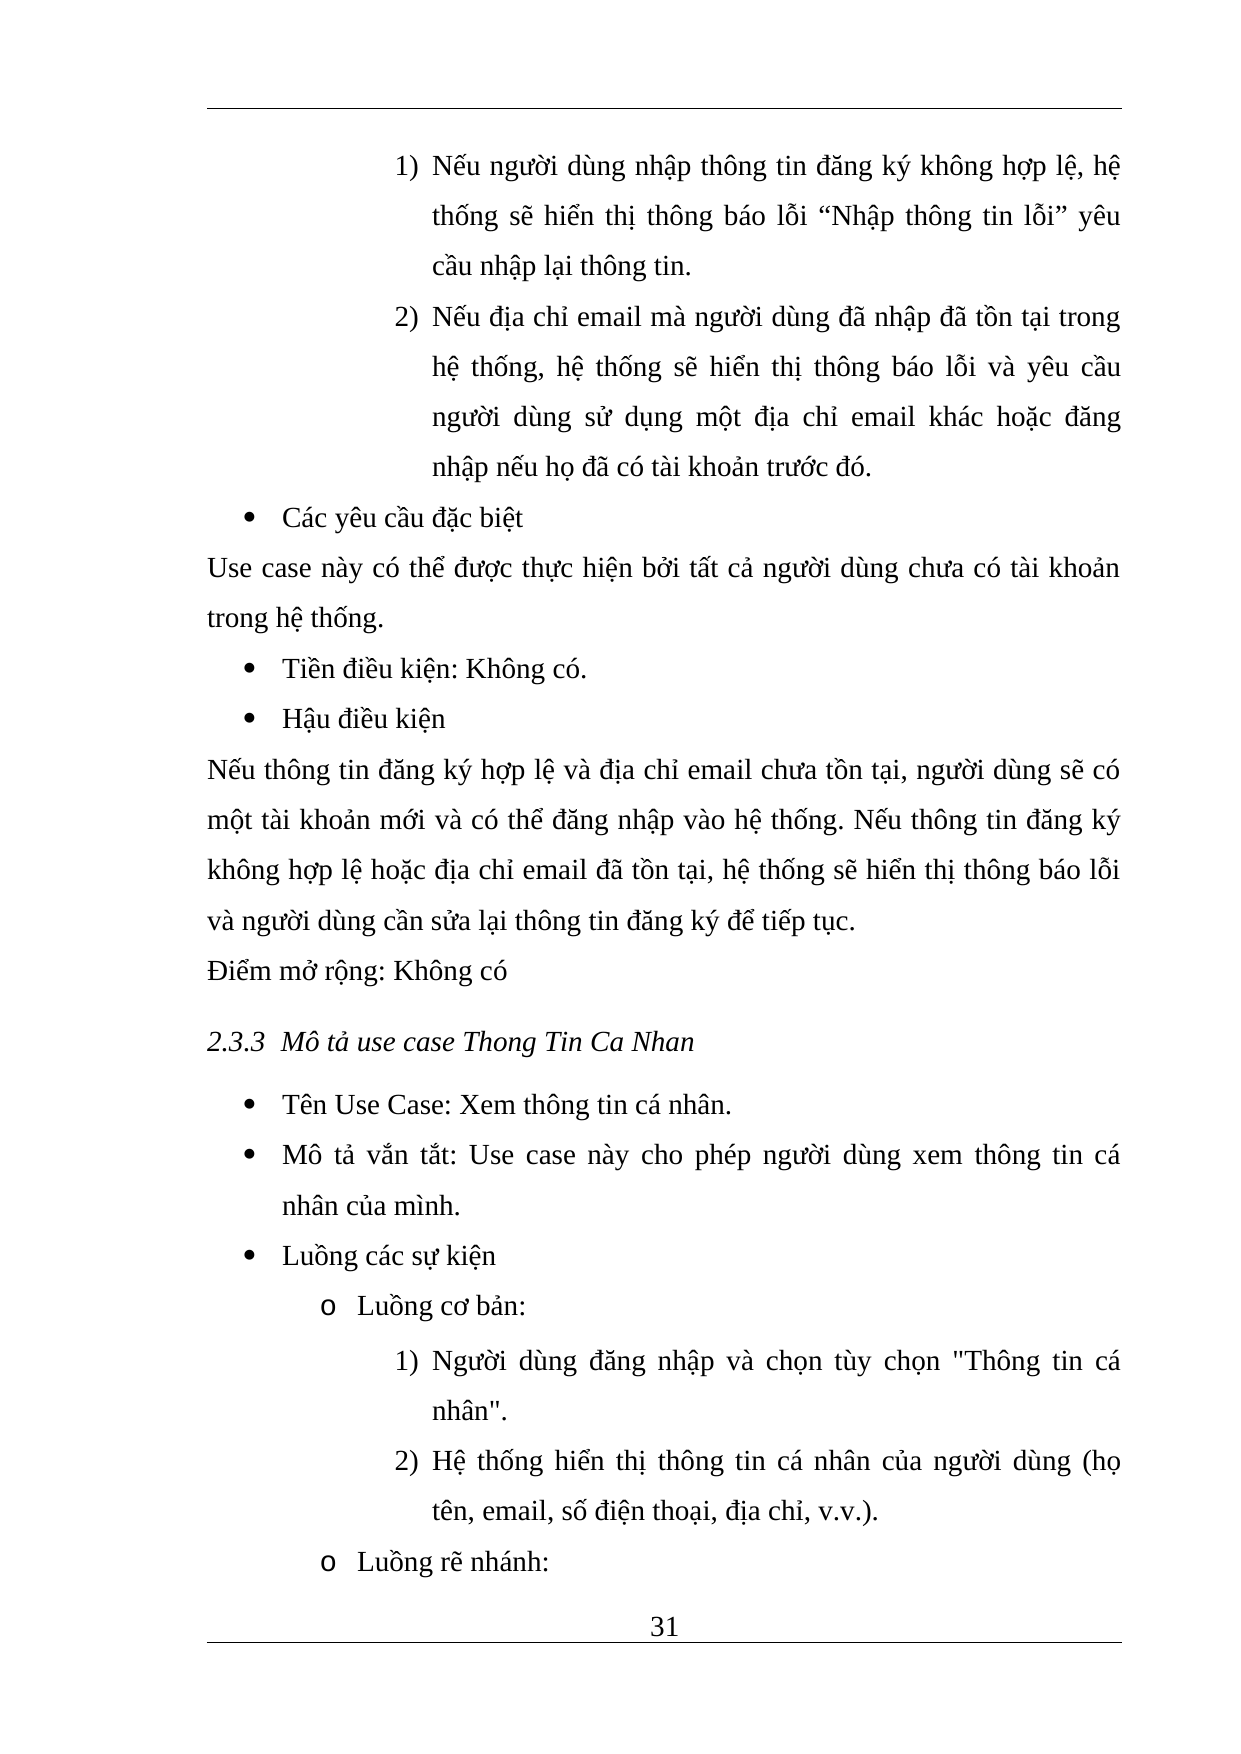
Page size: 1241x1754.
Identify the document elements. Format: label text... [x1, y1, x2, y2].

list Luồng rẽ nhánh: [319, 1544, 1122, 1580]
list Tiền điều kiện: Không có. [244, 651, 1122, 684]
list Hậu điều kiện [244, 701, 1122, 735]
list Tên Use Case: Xem thông tin cá nhân. [244, 1087, 1122, 1121]
list Người dùng đăng nhập và chọn tùy chọn "Thông tin cá nhân". [394, 1343, 1122, 1426]
list Luồng cơ bản: [319, 1288, 1122, 1324]
list Luồng các sự kiện [244, 1238, 1122, 1272]
list Hệ thống hiển thị thông tin cá nhân của người dùng (họ tên, email, số điện thoại, địa chỉ, v.v.). [394, 1443, 1122, 1527]
list Mô tả vắn tắt: Use case này cho phép người dùng xem thông tin cá nhân của mình. [244, 1137, 1122, 1221]
list Nếu địa chỉ email mà người dùng đã nhập đã tồn tại trong hệ thống, hệ thống sẽ hiển thị thông báo lỗi và yêu cầu người dùng sử dụng một địa chỉ email khác hoặc đăng nhập nếu họ đã có tài khoản trước đó. [394, 299, 1122, 483]
subtitle Mô tả use case Thong Tin Ca Nhan [207, 1024, 1122, 1058]
list Các yêu cầu đặc biệt [244, 500, 1122, 533]
list Nếu người dùng nhập thông tin đăng ký không hợp lệ, hệ thống sẽ hiển thị thông báo lỗi “Nhập thông tin lỗi” yêu cầu nhập lại thông tin. [394, 148, 1122, 282]
text Use case này có thể được thực hiện bởi tất cả người dùng chưa có tài khoản trong hệ thống. [207, 550, 1122, 634]
text Nếu thông tin đăng ký hợp lệ và địa chỉ email chưa tồn tại, người dùng sẽ có một tài khoản mới và có thể đăng nhập vào hệ thống. Nếu thông tin đăng ký không hợp lệ hoặc địa chỉ email đã tồn tại, hệ thống sẽ hiển thị thông báo lỗi và người dùng cần sửa lại thông tin đăng ký để tiếp tục. [207, 752, 1122, 936]
text Điểm mở rộng: Không có [207, 953, 1122, 987]
